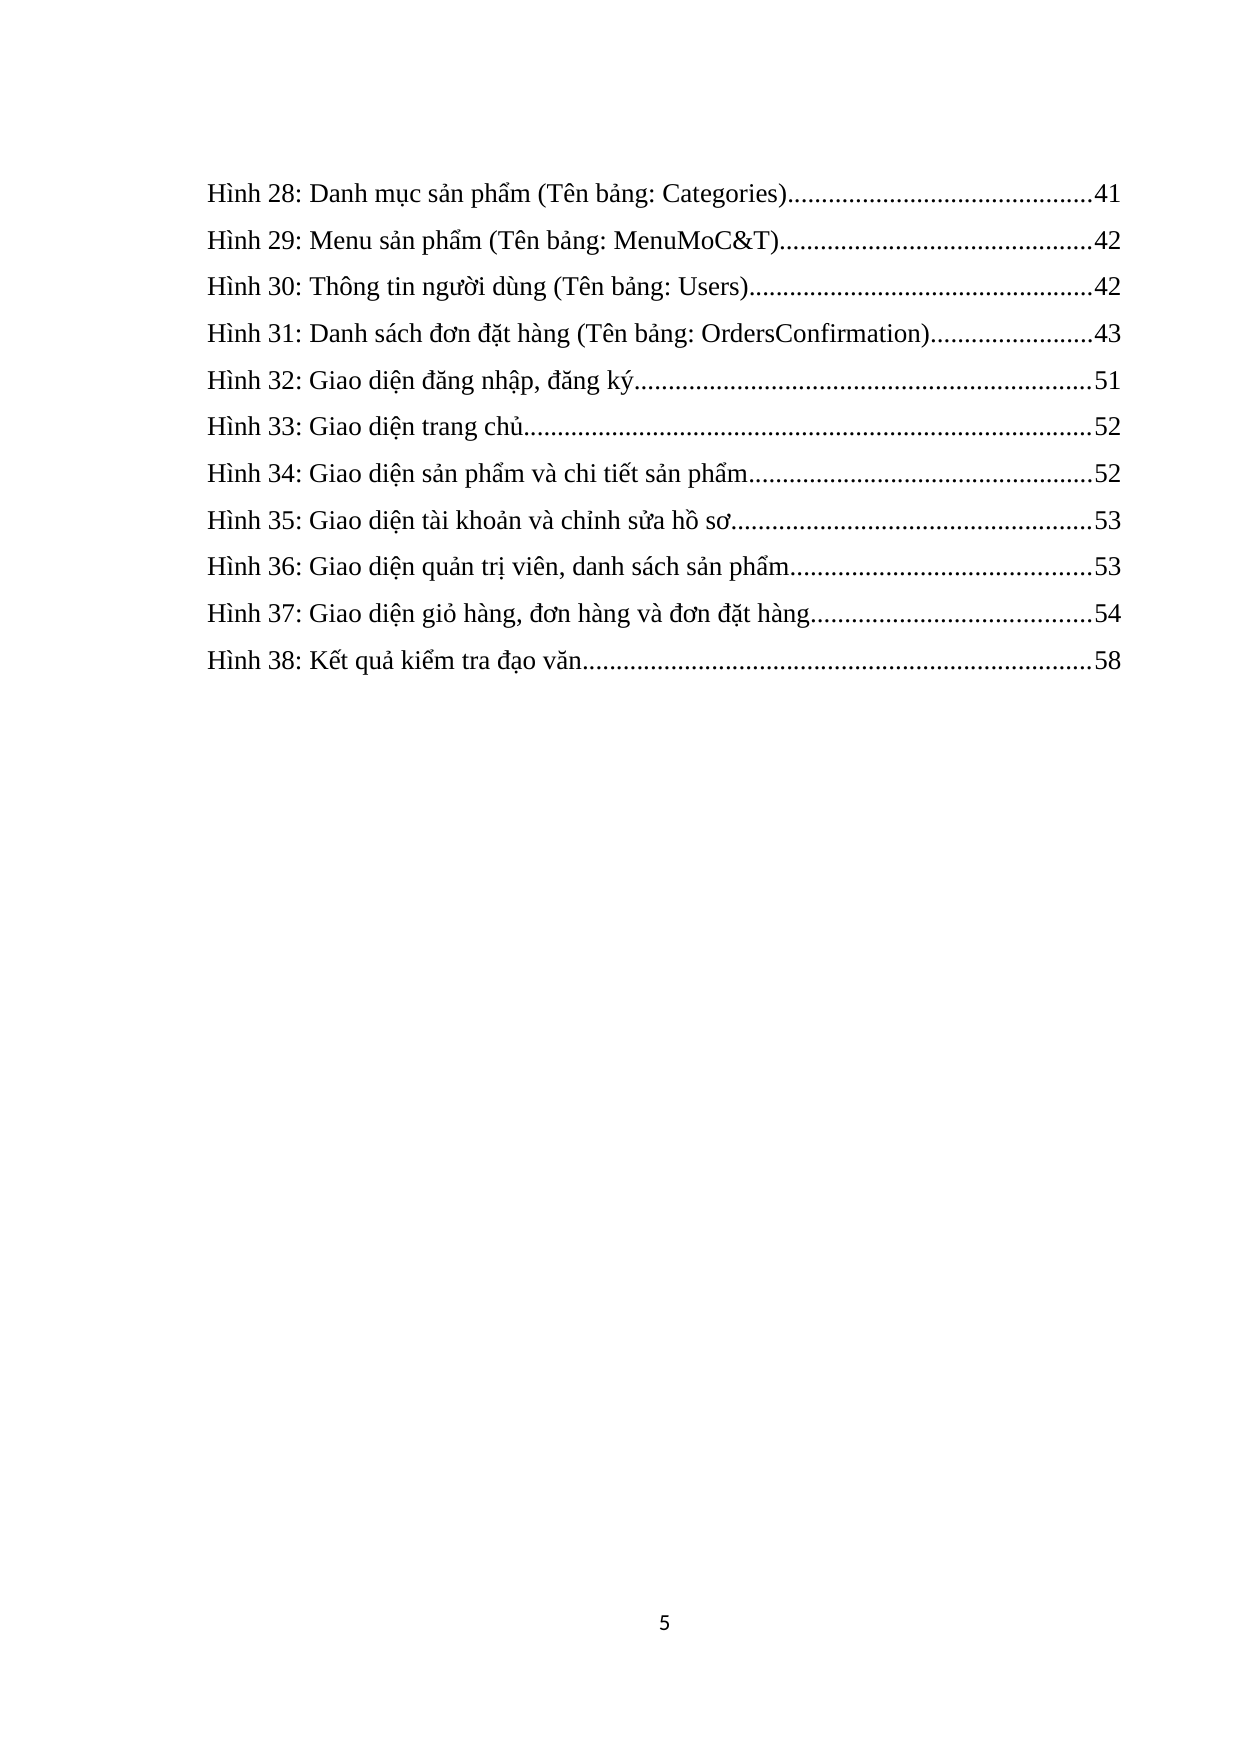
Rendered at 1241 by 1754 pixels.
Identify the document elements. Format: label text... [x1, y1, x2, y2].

text Hình 32: Giao diện đăng nhập, đăng ký 51 [207, 364, 1122, 395]
text Hình 29: Menu sản phẩm (Tên bảng: MenuMoC&T) 42 [207, 224, 1122, 255]
text Hình 37: Giao diện giỏ hàng, đơn hàng và đơn đặt hàng 54 [207, 597, 1122, 628]
text Hình 28: Danh mục sản phẩm (Tên bảng: Categories) 41 [207, 177, 1122, 208]
text Hình 35: Giao diện tài khoản và chỉnh sửa hồ sơ 53 [207, 504, 1122, 535]
text Hình 38: Kết quả kiểm tra đạo văn 58 [207, 644, 1122, 675]
text Hình 34: Giao diện sản phẩm và chi tiết sản phẩm 52 [207, 457, 1122, 488]
text Hình 30: Thông tin người dùng (Tên bảng: Users) 42 [207, 271, 1122, 302]
text Hình 36: Giao diện quản trị viên, danh sách sản phẩm 53 [207, 551, 1122, 582]
text Hình 33: Giao diện trang chủ 52 [207, 411, 1122, 442]
text Hình 31: Danh sách đơn đặt hàng (Tên bảng: OrdersConfirmation) 43 [207, 317, 1122, 348]
